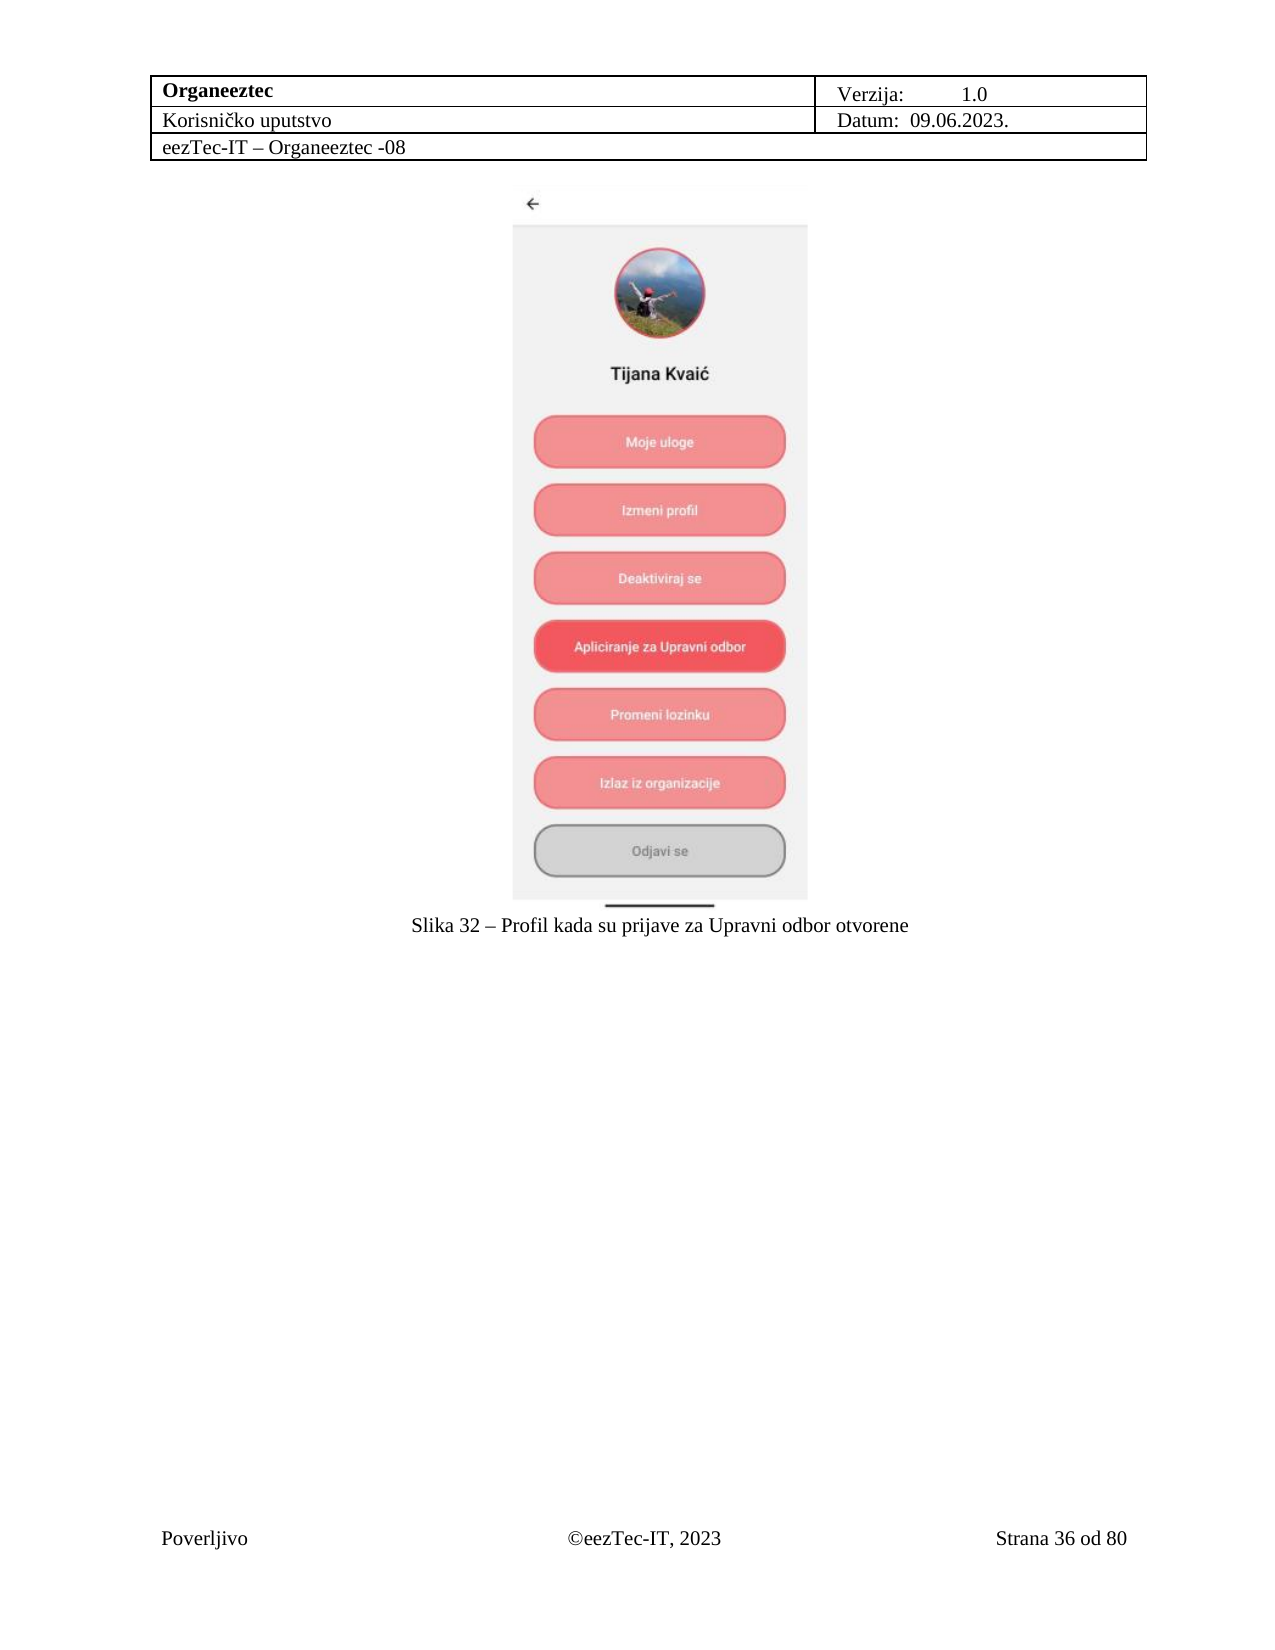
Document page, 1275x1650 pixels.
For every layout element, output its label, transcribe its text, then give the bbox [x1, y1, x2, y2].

picture [512, 185, 808, 912]
text Slika 32 – Profil kada su prijave za Upravni odbor otvorene [195, 912, 1125, 937]
